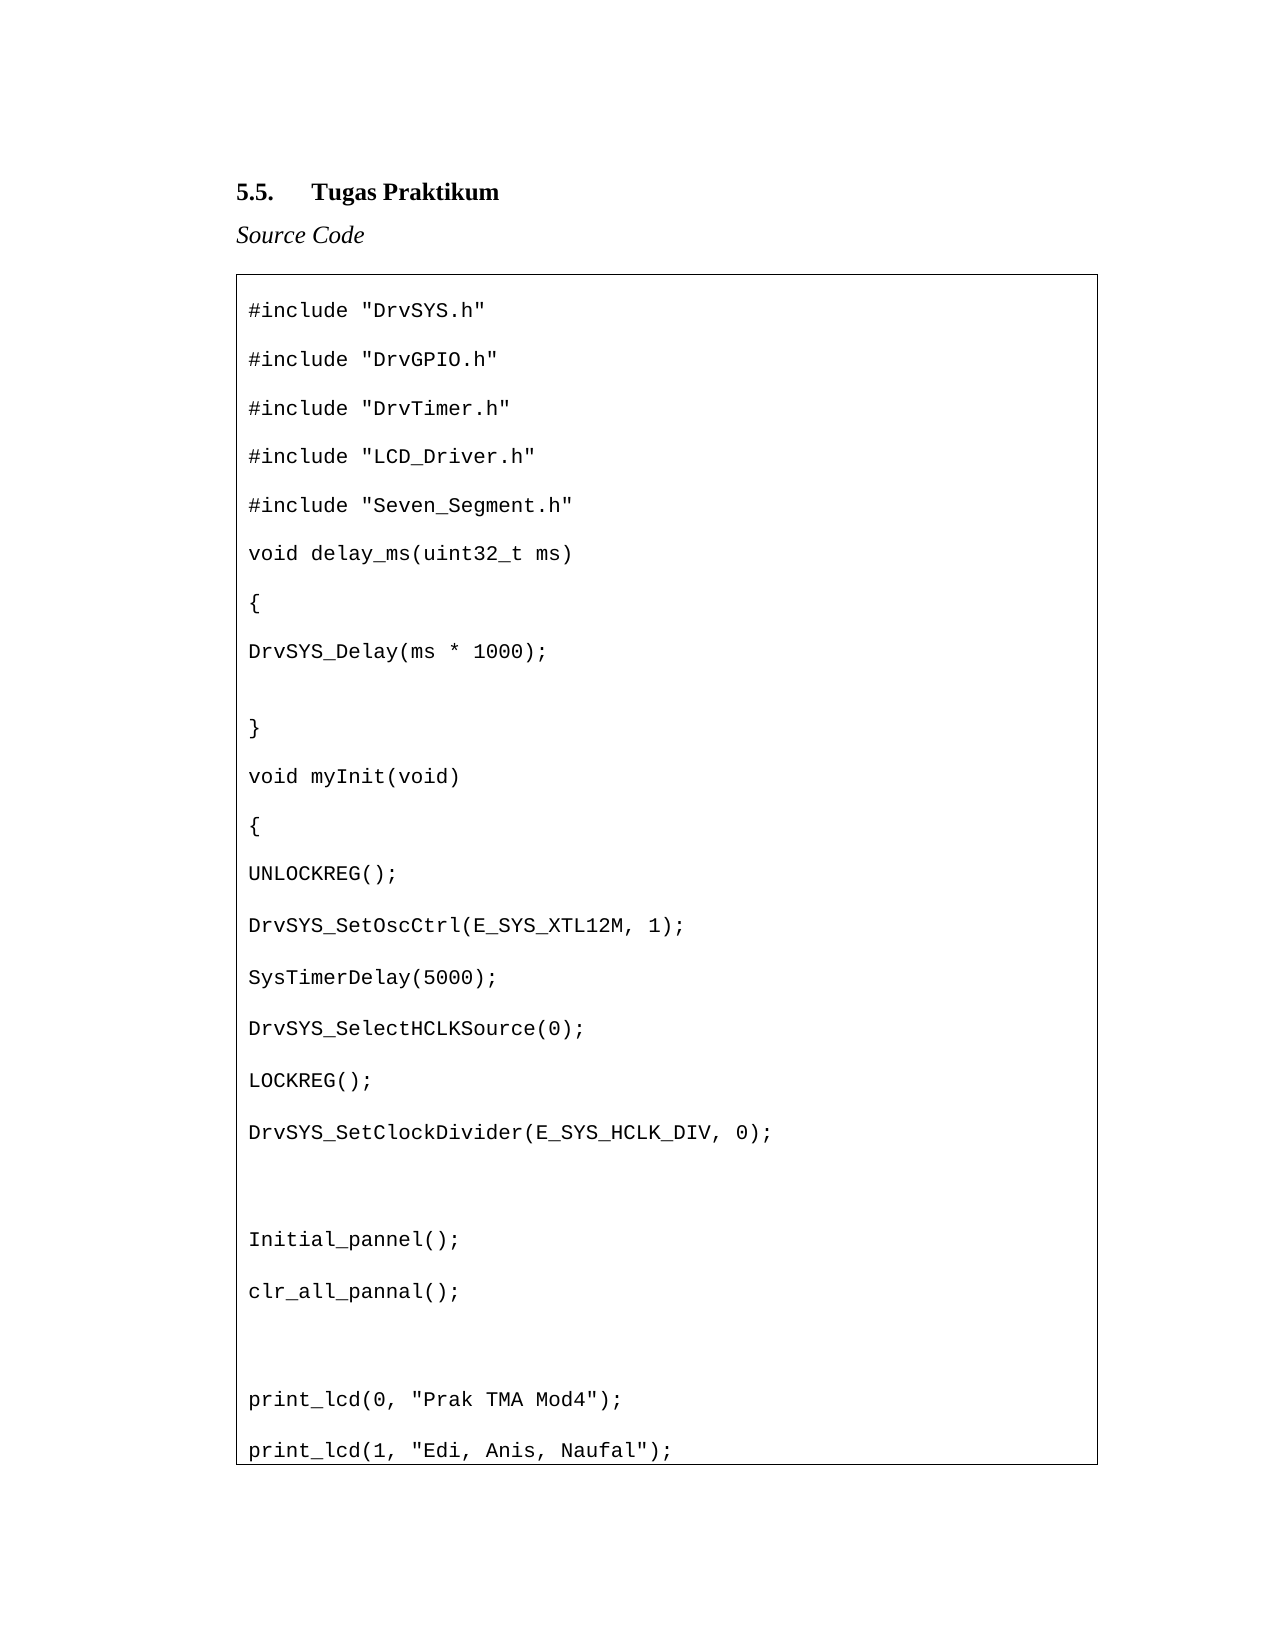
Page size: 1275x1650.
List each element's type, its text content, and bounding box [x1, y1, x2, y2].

subtitle Tugas Praktikum [236, 177, 1098, 206]
text Source Code [236, 220, 1098, 249]
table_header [237, 275, 1097, 1464]
